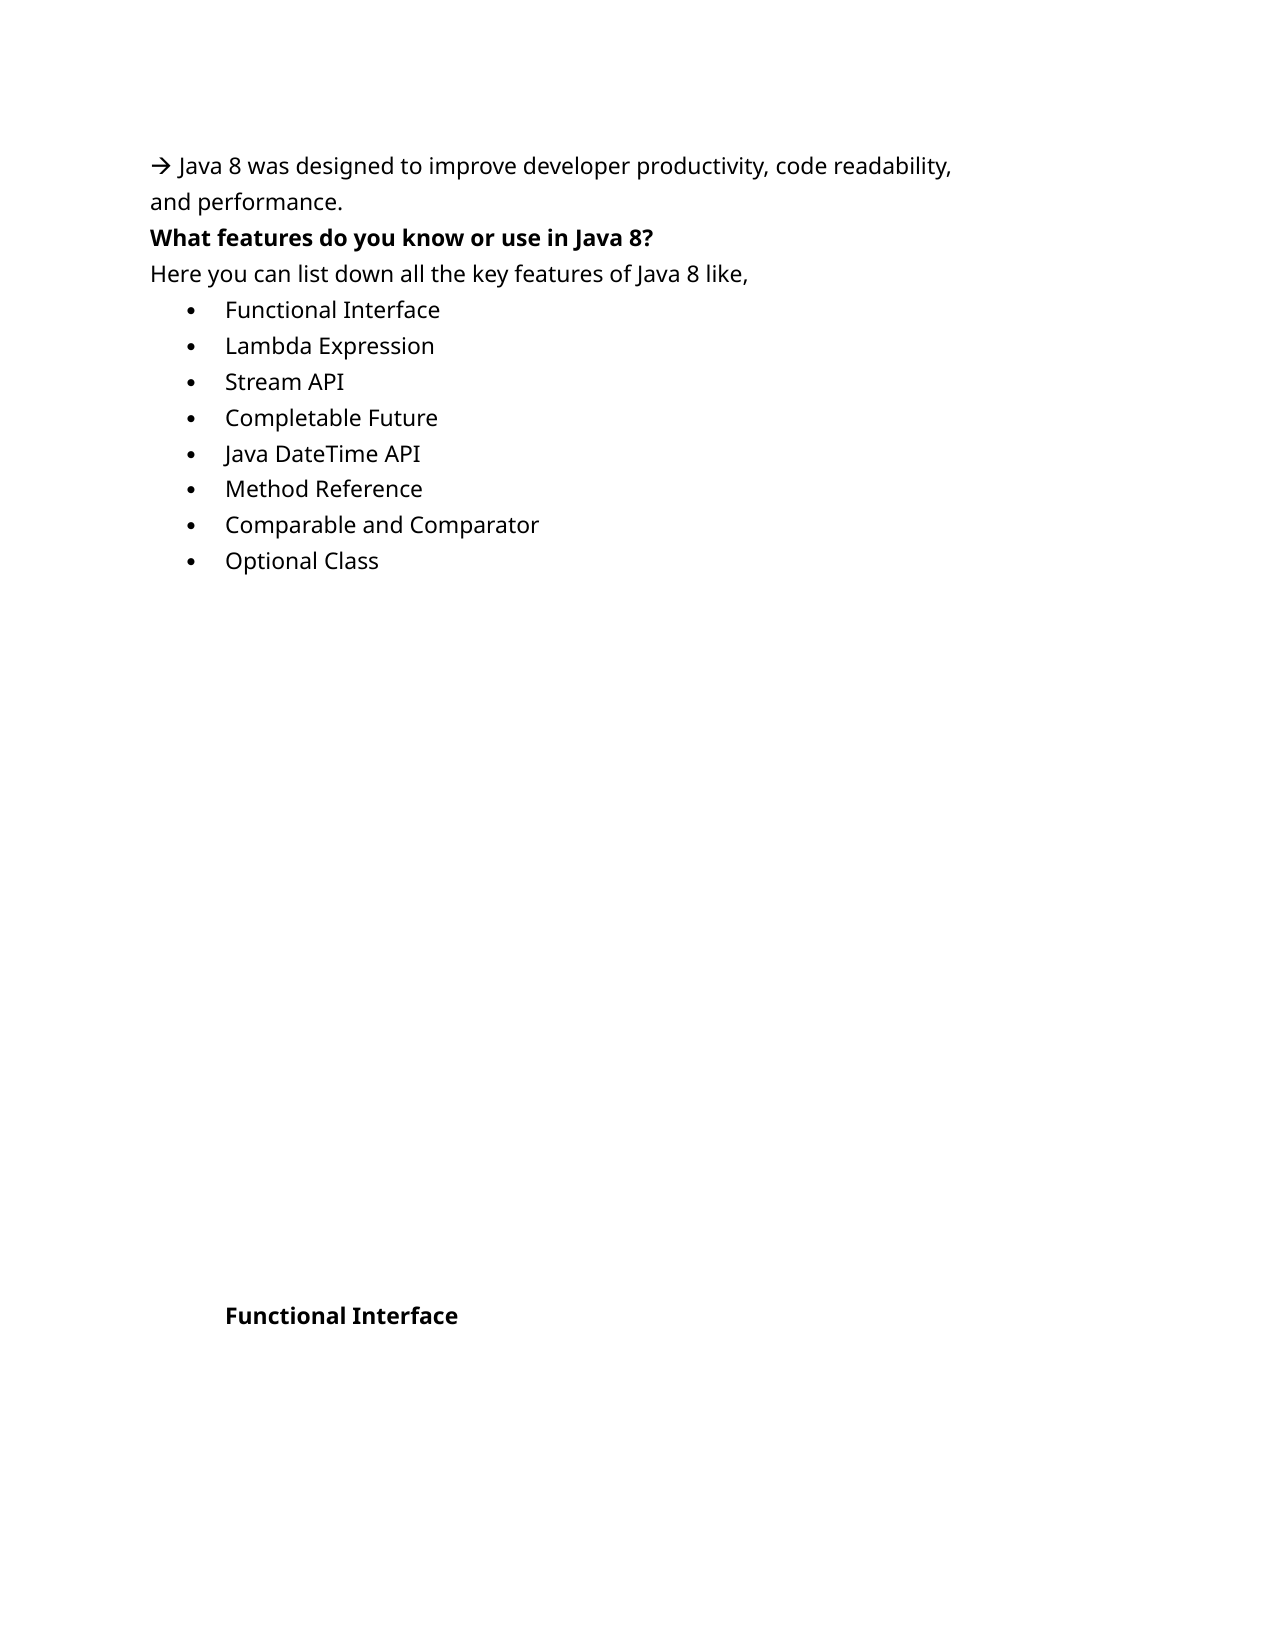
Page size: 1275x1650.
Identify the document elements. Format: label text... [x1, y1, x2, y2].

text What features do you know or use in Java 8? [150, 222, 1125, 253]
list Functional Interface [187, 294, 1125, 325]
list Comparable and Comparator [187, 509, 1125, 541]
text Functional Interface [225, 1300, 1125, 1331]
text Here you can list down all the key features of Java 8 like, [150, 258, 1125, 289]
text Java 8 was designed to improve developer productivity, code readability, and performance. [150, 150, 1125, 217]
list Stream API [187, 366, 1125, 397]
list Optional Class [187, 545, 1125, 577]
list Java DateTime API [187, 437, 1125, 469]
list Method Reference [187, 473, 1125, 505]
list Completable Future [187, 402, 1125, 433]
list Lambda Expression [187, 330, 1125, 361]
